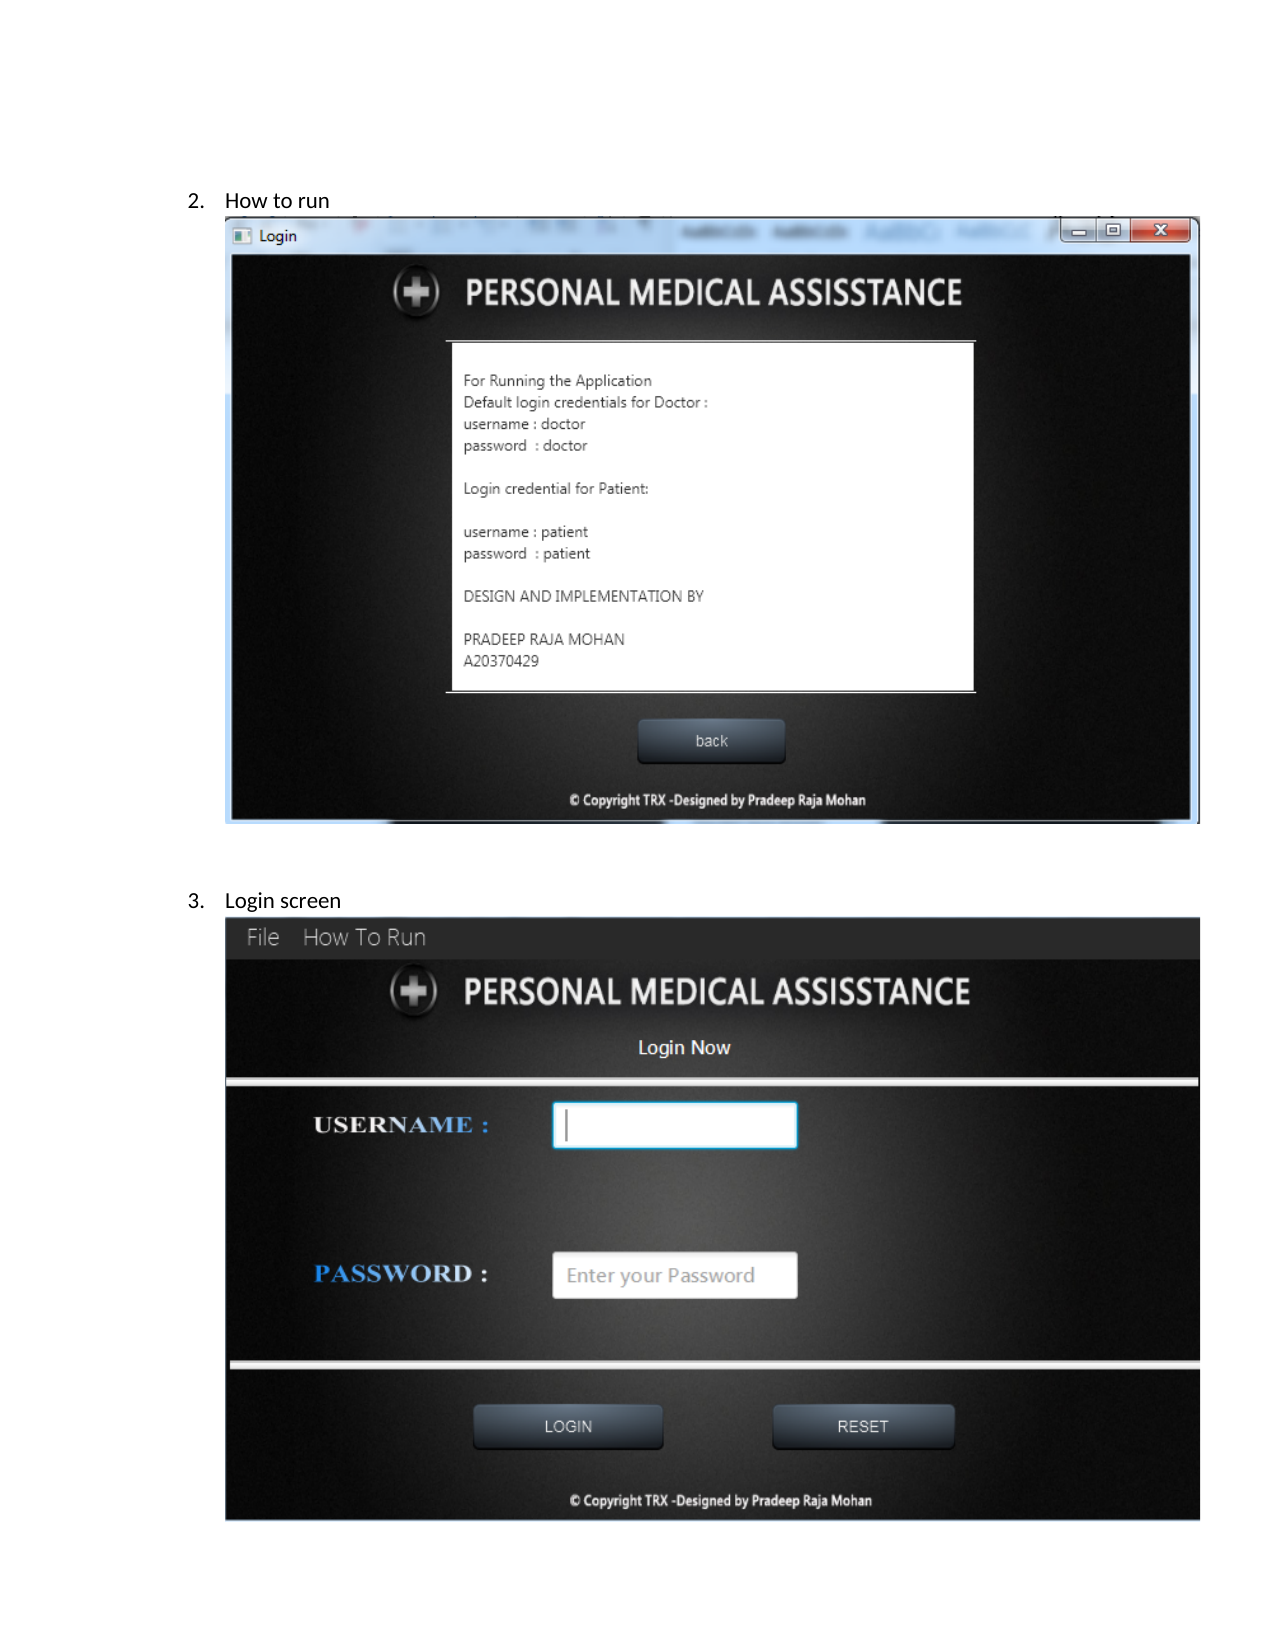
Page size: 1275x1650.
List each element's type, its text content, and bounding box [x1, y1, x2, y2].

list How to run [187, 186, 1125, 214]
picture [225, 216, 1200, 824]
list Login screen [187, 887, 1125, 914]
picture [225, 916, 1200, 1522]
